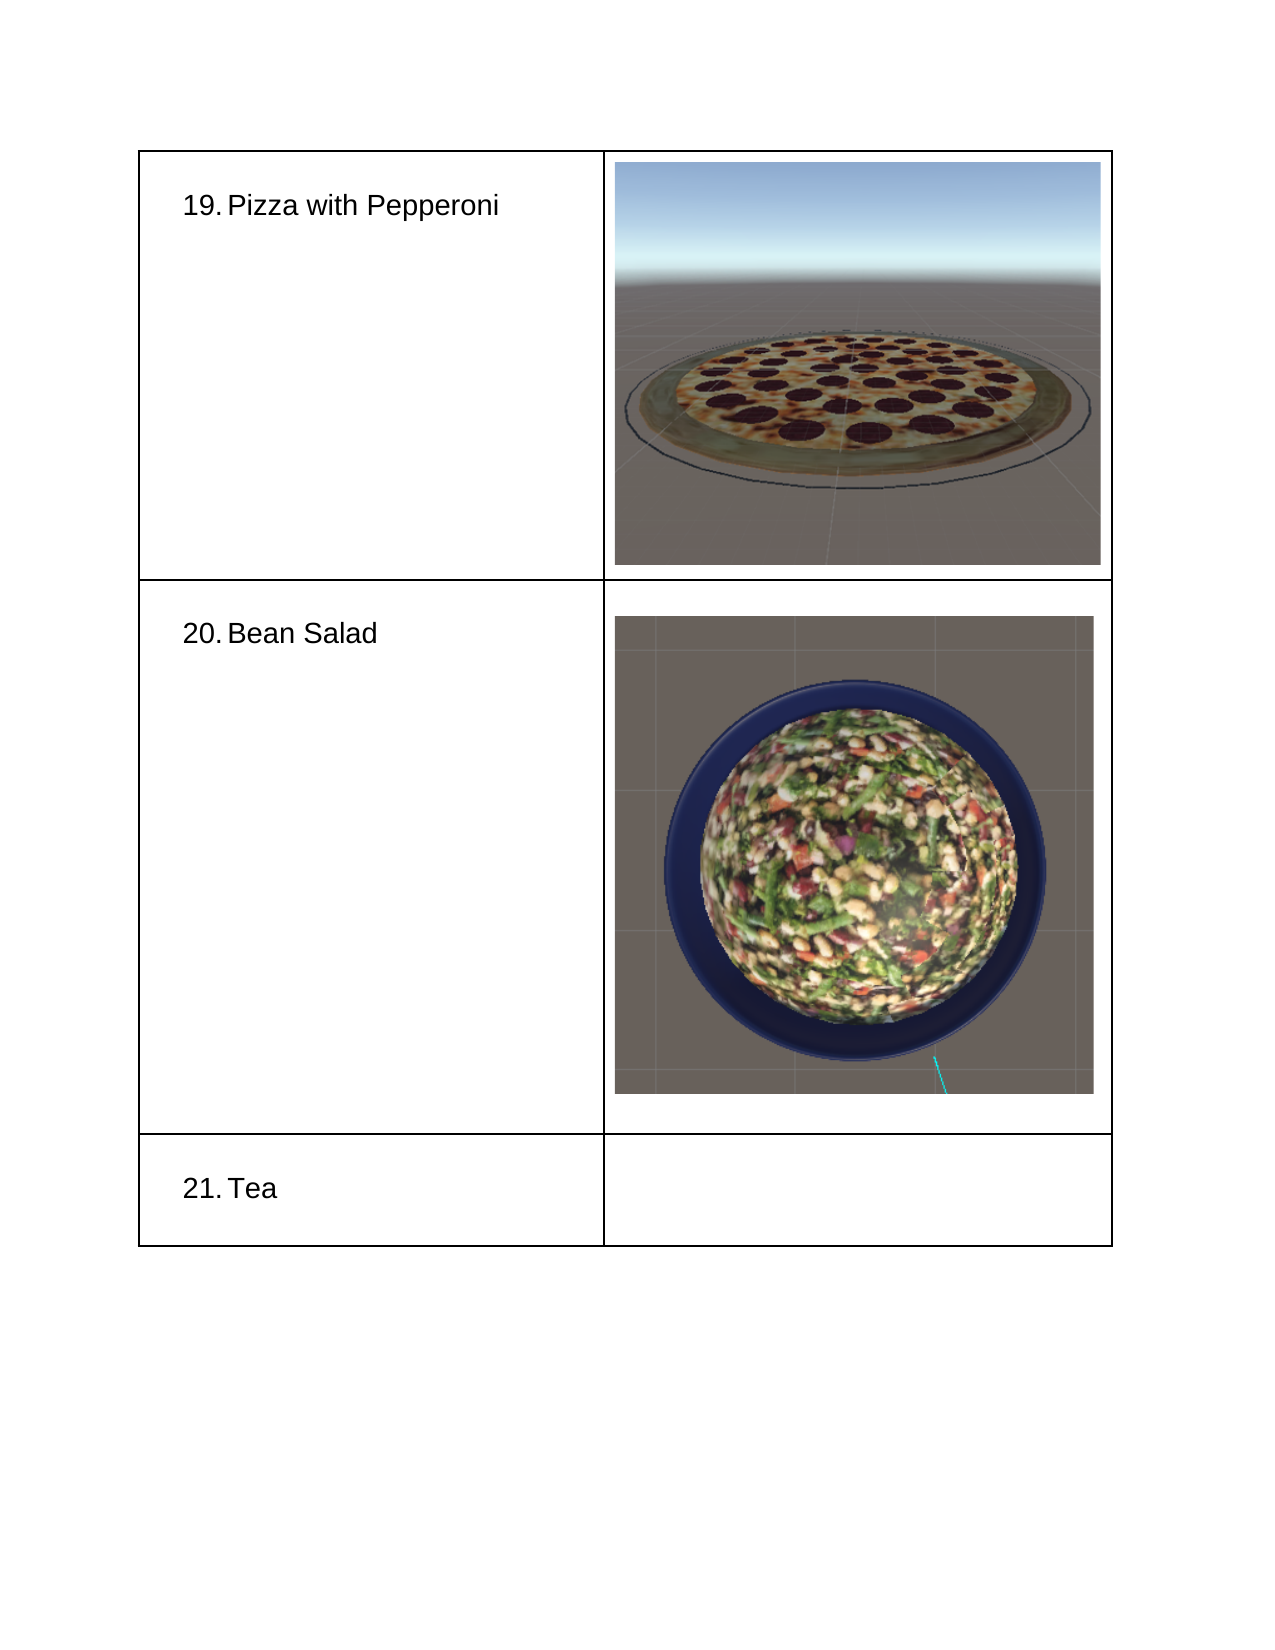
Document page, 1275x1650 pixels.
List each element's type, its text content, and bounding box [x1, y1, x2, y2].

picture [614, 616, 1094, 1094]
table_cell 19. Pizza with Pepperoni [140, 152, 603, 579]
table_cell [605, 152, 1111, 579]
picture [614, 162, 1101, 565]
table_cell 20. Bean Salad [140, 581, 603, 1133]
table_cell [605, 581, 1111, 1133]
table_cell 21. Tea [140, 1135, 603, 1244]
table_cell [605, 1135, 1111, 1244]
